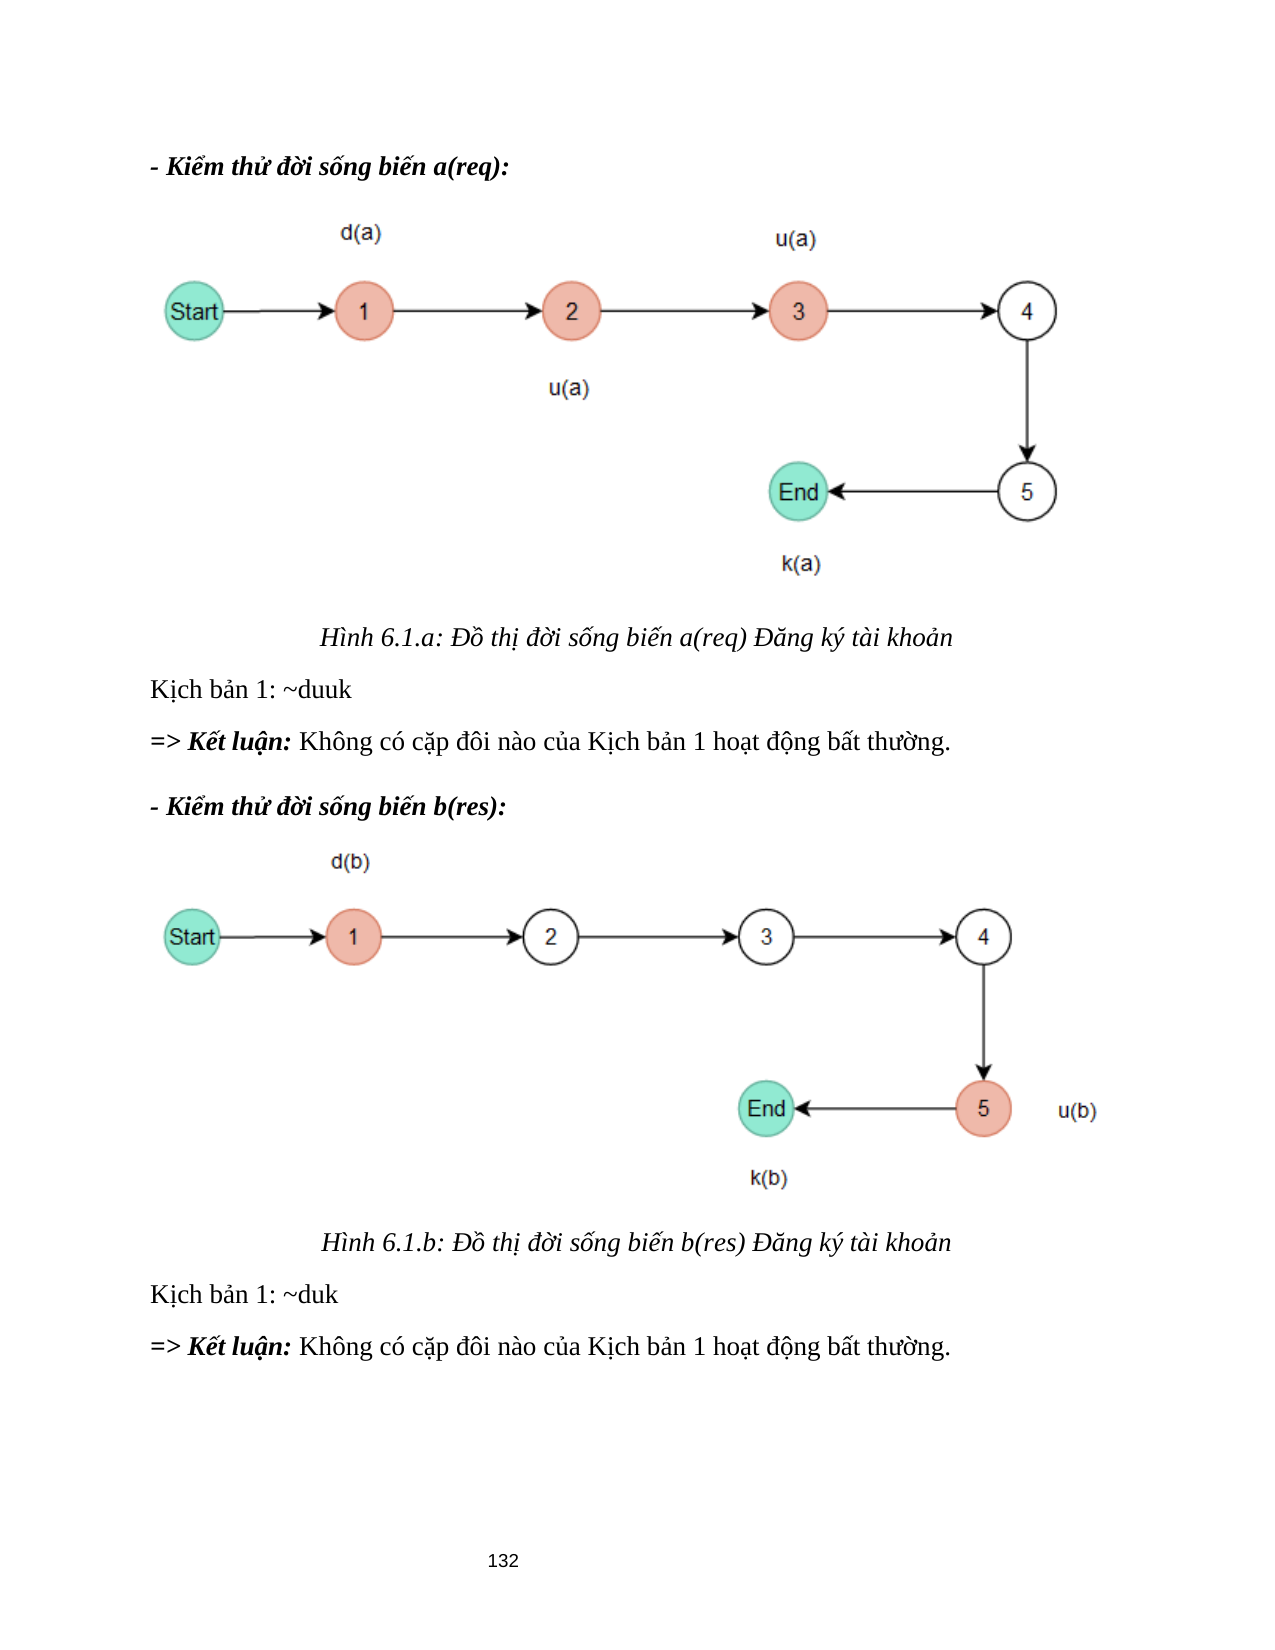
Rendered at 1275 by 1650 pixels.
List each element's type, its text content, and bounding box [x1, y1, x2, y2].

picture [150, 194, 1079, 601]
picture [150, 833, 1125, 1206]
text Kịch bản 1: ~duk [150, 1278, 1125, 1309]
subtitle - Kiểm thử đời sống biến b(res): [150, 789, 1125, 821]
text Hình 6.1.b: Đồ thị đời sống biến b(res) Đăng ký tài khoản [150, 1226, 1125, 1257]
text Hình 6.1.a: Đồ thị đời sống biến a(req) Đăng ký tài khoản [150, 621, 1125, 652]
text => Kết luận: Không có cặp đôi nào của Kịch bản 1 hoạt động bất thường. [150, 1330, 1125, 1361]
subtitle - Kiểm thử đời sống biến a(req): [150, 150, 1125, 181]
text Kịch bản 1: ~duuk [150, 673, 1125, 704]
text => Kết luận: Không có cặp đôi nào của Kịch bản 1 hoạt động bất thường. [150, 725, 1125, 756]
